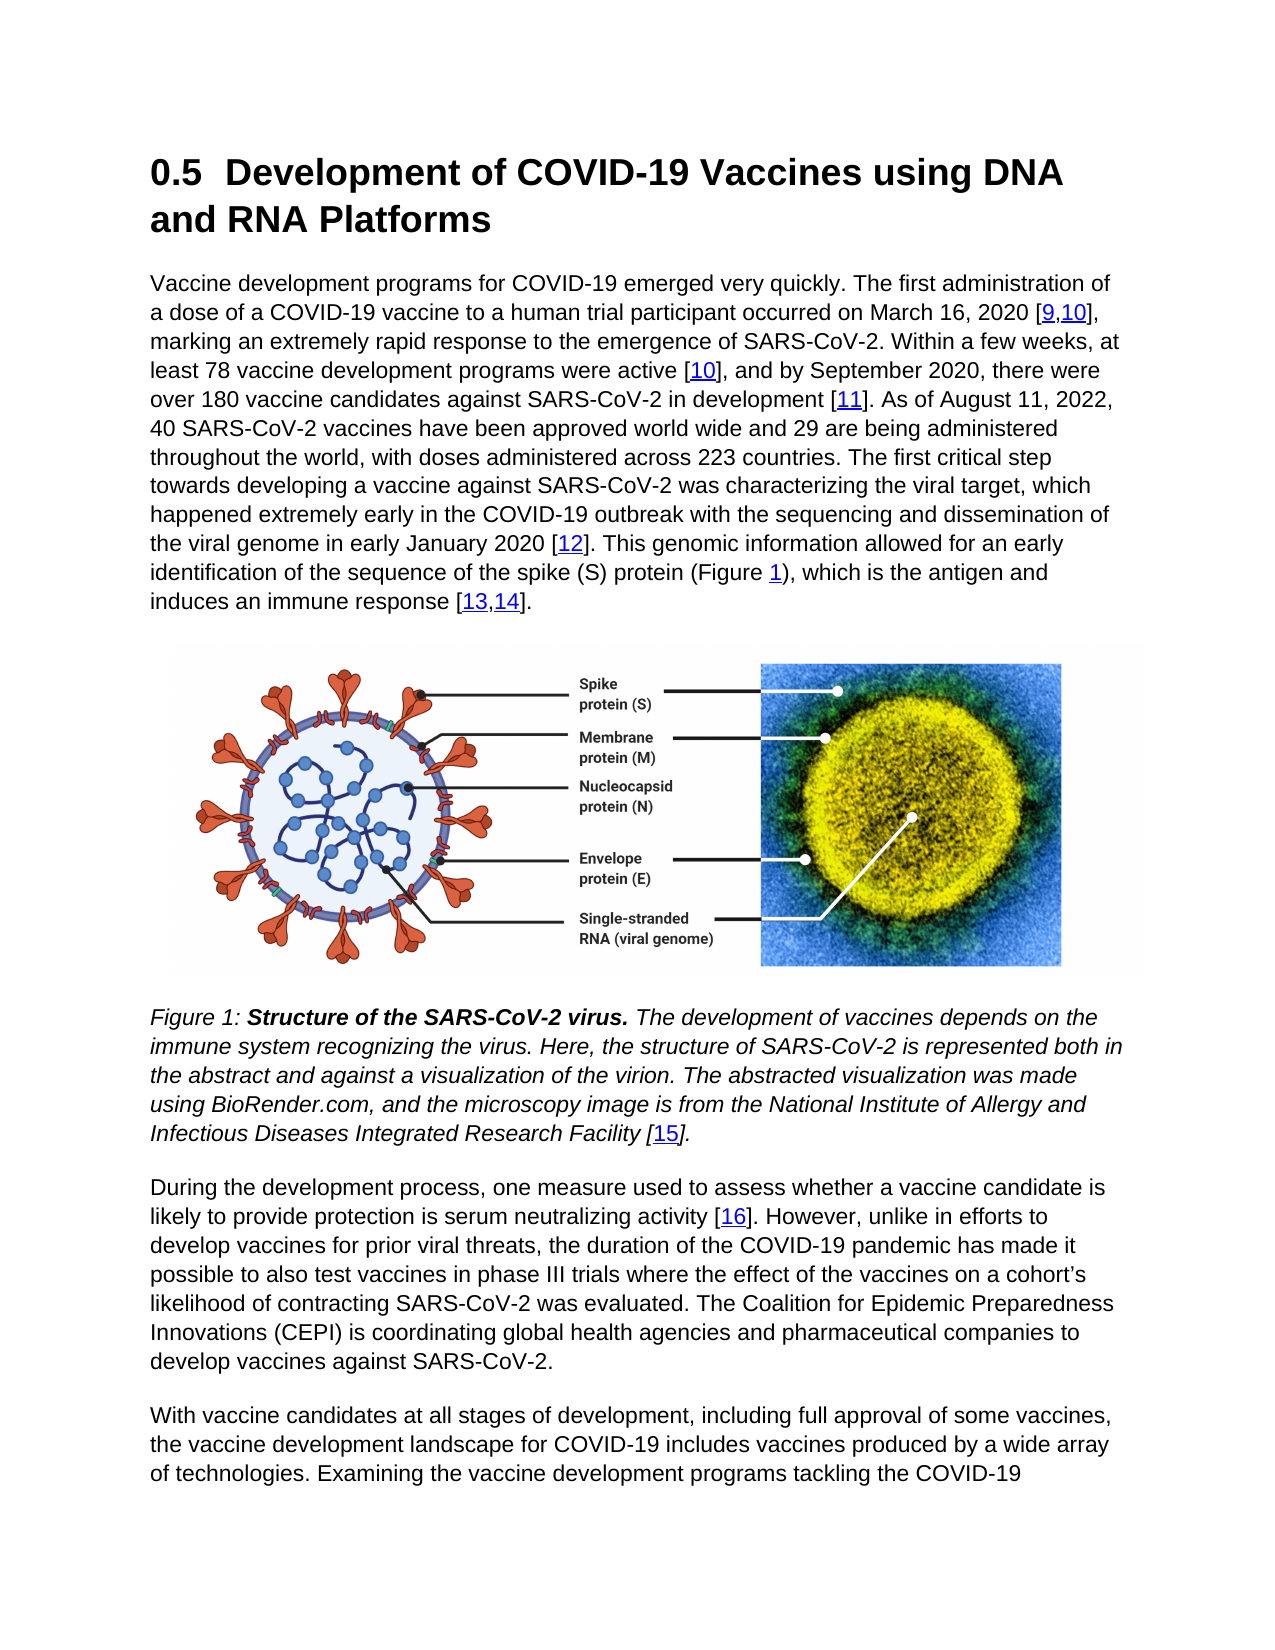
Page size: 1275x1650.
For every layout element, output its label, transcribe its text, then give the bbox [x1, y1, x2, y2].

text During the development process, one measure used to assess whether a vaccine candidate is likely to provide protection is serum neutralizing activity [16]. However, unlike in efforts to develop vaccines for prior viral threats, the duration of the COVID-19 pandemic has made it possible to also test vaccines in phase III trials where the effect of the vaccines on a cohort’s likelihood of contracting SARS-CoV-2 was evaluated. The Coalition for Epidemic Preparedness Innovations (CEPI) is coordinating global health agencies and pharmaceutical companies to develop vaccines against SARS-CoV-2. [150, 1174, 1125, 1374]
picture [168, 642, 1144, 977]
text Vaccine development programs for COVID-19 emerged very quickly. The first administration of a dose of a COVID-19 vaccine to a human trial participant occurred on March 16, 2020 [9,10], marking an extremely rapid response to the emergence of SARS-CoV-2. Within a few weeks, at least 78 vaccine development programs were active [10], and by September 2020, there were over 180 vaccine candidates against SARS-CoV-2 in development [11]. As of August 11, 2022, 40 SARS-CoV-2 vaccines have been approved world wide and 29 are being administered throughout the world, with doses administered across 223 countries. The first critical step towards developing a vaccine against SARS-CoV-2 was characterizing the viral target, which happened extremely early in the COVID-19 outbreak with the sequencing and dissemination of the viral genome in early January 2020 [12]. This genomic information allowed for an early identification of the sequence of the spike (S) protein (Figure 1), which is the antigen and induces an immune response [13,14]. [150, 270, 1125, 615]
text Figure 1: Structure of the SARS-CoV-2 virus. The development of vaccines depends on the immune system recognizing the virus. Here, the structure of SARS-CoV-2 is represented both in the abstract and against a visualization of the virion. The abstracted visualization was made using BioRender.com, and the microscopy image is from the National Institute of Allergy and Infectious Diseases Integrated Research Facility [15]. [150, 1004, 1125, 1146]
subtitle 0.5 Development of COVID-19 Vaccines using DNA and RNA Platforms [150, 150, 1125, 241]
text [150, 1402, 1125, 1486]
